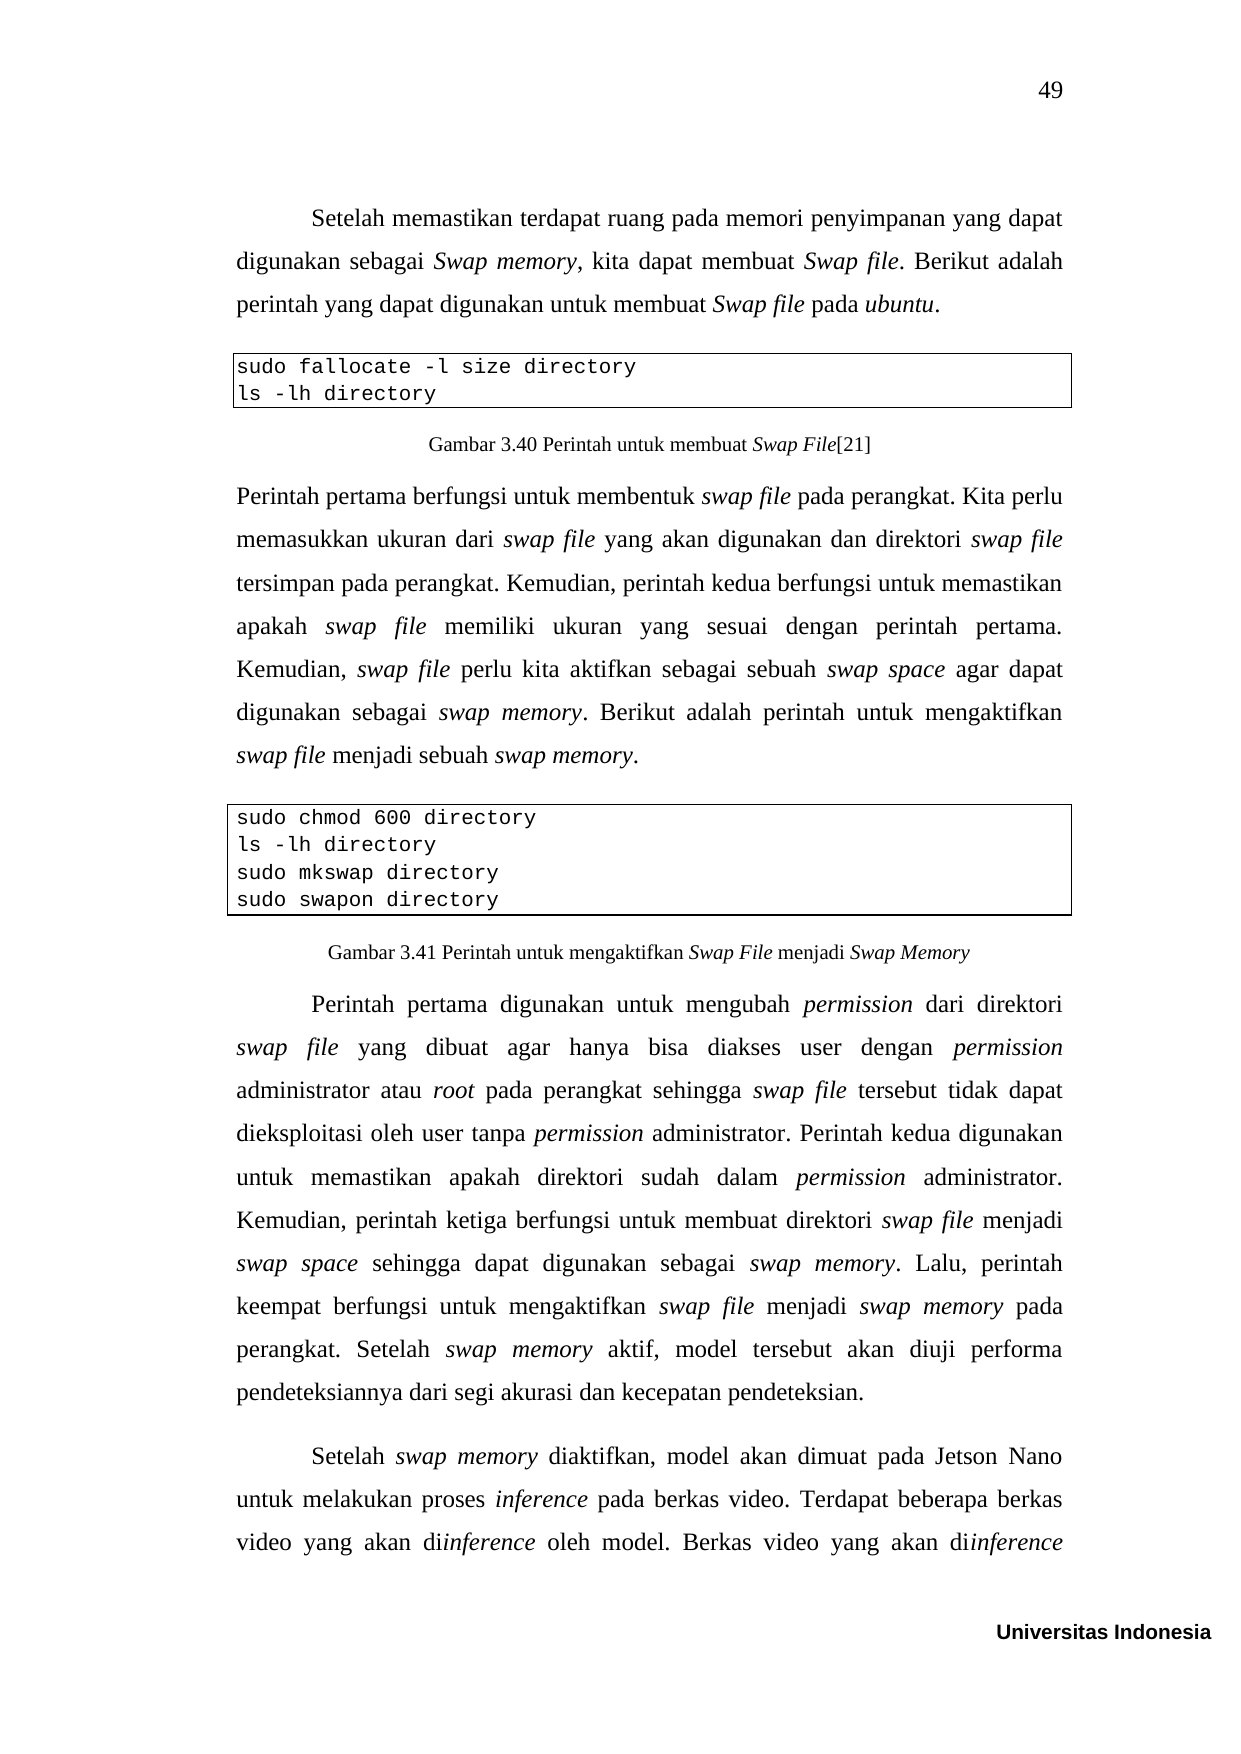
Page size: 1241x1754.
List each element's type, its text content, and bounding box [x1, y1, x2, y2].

text sudo fallocate -l size directory [234, 354, 1071, 380]
text sudo chmod 600 directory [228, 805, 1071, 831]
text ls -lh directory [234, 380, 1071, 407]
text Perintah pertama berfungsi untuk membentuk swap file pada perangkat. Kita perlu memasukkan ukuran dari swap file yang akan digunakan dan direktori swap file tersimpan pada perangkat. Kemudian, perintah kedua berfungsi untuk memastikan apakah swap file memiliki ukuran yang sesuai dengan perintah pertama. Kemudian, swap file perlu kita aktifkan sebagai sebuah swap space agar dapat digunakan sebagai swap memory. Berikut adalah perintah untuk mengaktifkan swap file menjadi sebuah swap memory. [236, 481, 1063, 769]
text sudo swapon directory [228, 886, 1071, 914]
text ls -lh directory [228, 831, 1071, 858]
text sudo mkswap directory [228, 858, 1071, 885]
text Perintah pertama digunakan untuk mengubah permission dari direktori swap file yang dibuat agar hanya bisa diakses user dengan permission administrator atau root pada perangkat sehingga swap file tersebut tidak dapat dieksploitasi oleh user tanpa permission administrator. Perintah kedua digunakan untuk memastikan apakah direktori sudah dalam permission administrator. Kemudian, perintah ketiga berfungsi untuk membuat direktori swap file menjadi swap space sehingga dapat digunakan sebagai swap memory. Lalu, perintah keempat berfungsi untuk mengaktifkan swap file menjadi swap memory pada perangkat. Setelah swap memory aktif, model tersebut akan diuji performa pendeteksiannya dari segi akurasi dan kecepatan pendeteksian. [236, 989, 1063, 1406]
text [236, 1441, 1063, 1556]
text Setelah memastikan terdapat ruang pada memori penyimpanan yang dapat digunakan sebagai Swap memory, kita dapat membuat Swap file. Berikut adalah perintah yang dapat digunakan untuk membuat Swap file pada ubuntu. [236, 203, 1063, 318]
text Gambar 3.17 Perintah untuk membuat Swap File [236, 432, 1063, 456]
